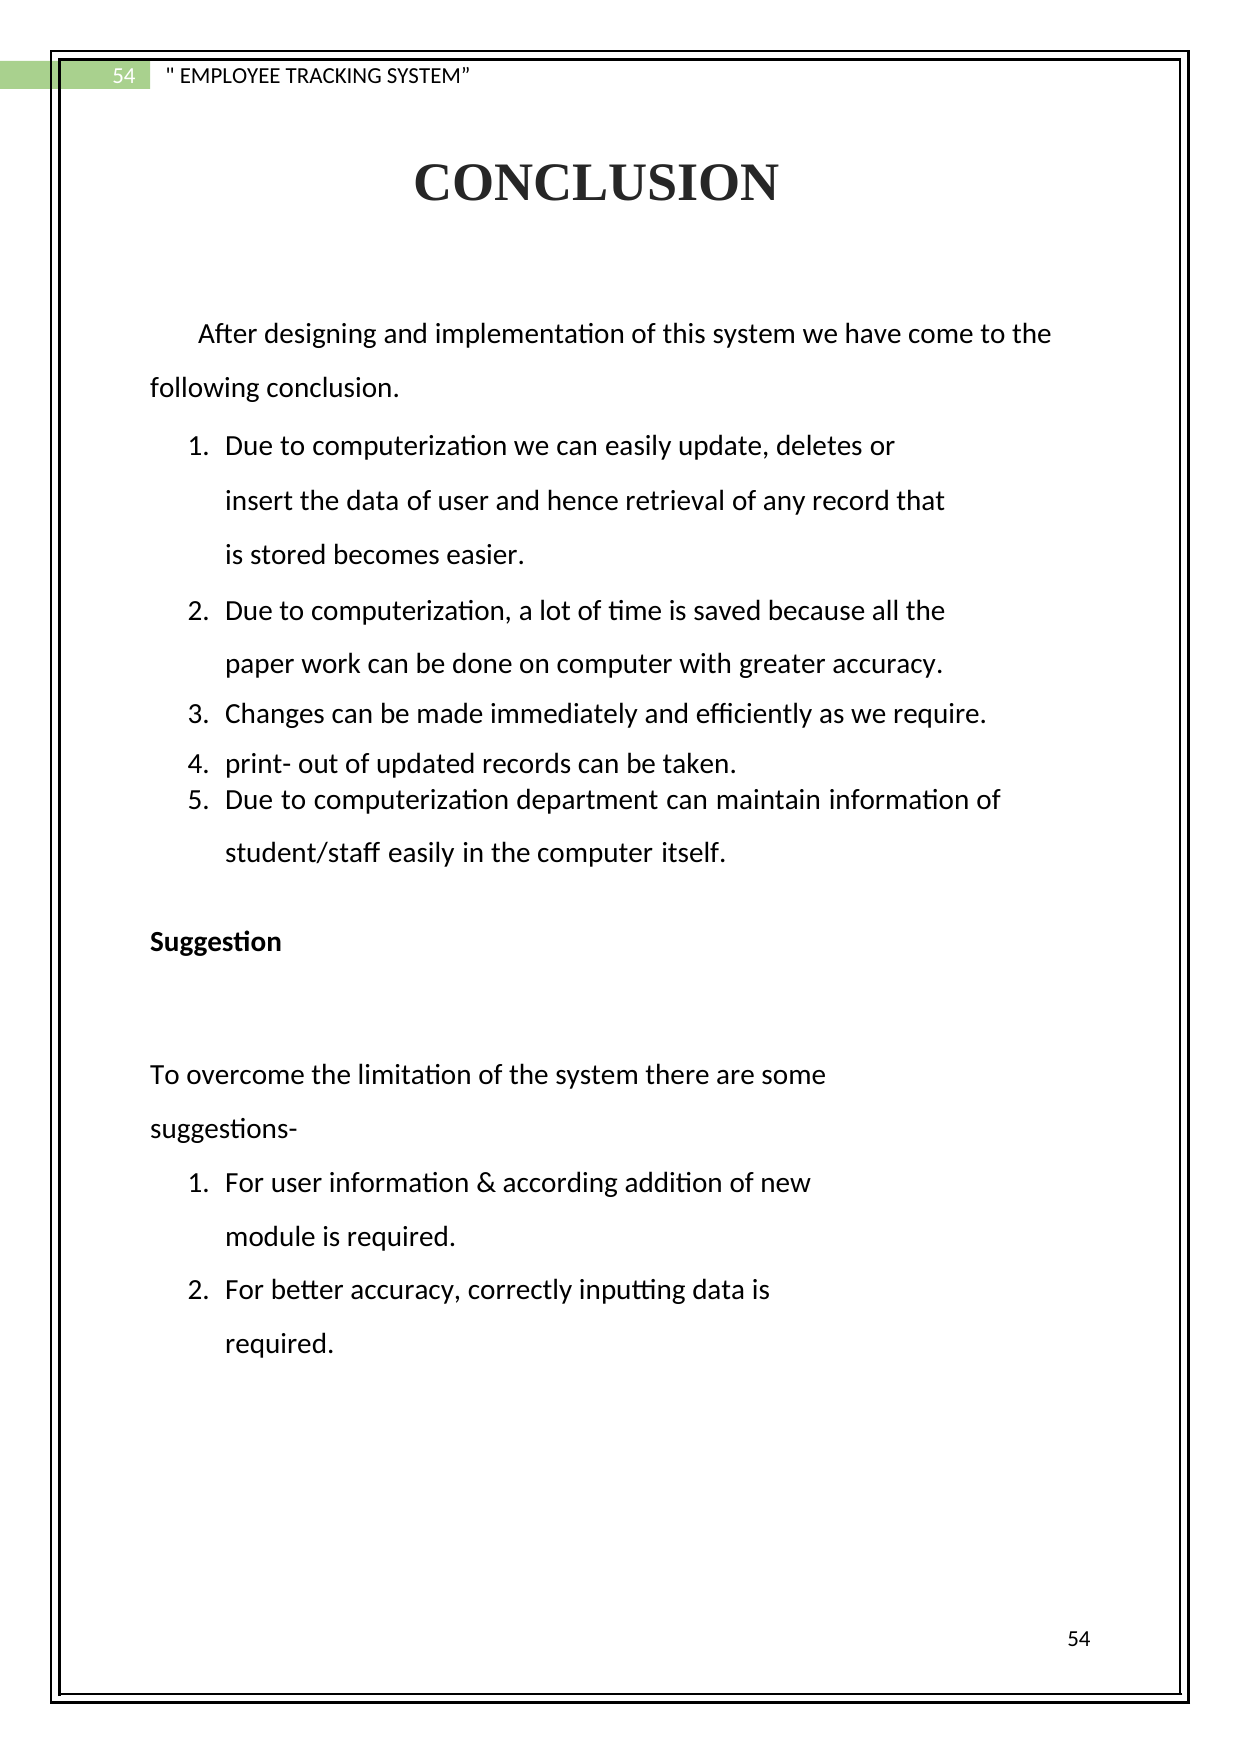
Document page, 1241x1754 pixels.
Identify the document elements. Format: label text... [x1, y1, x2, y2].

text Suggestion [150, 923, 1090, 958]
list Due to computerization, a lot of time is saved because all the paper work can be done on computer with greater accuracy. [187, 592, 954, 681]
list For user information & according addition of new module is required. [187, 1164, 864, 1253]
list Due to computerization we can easily update, deletes or insert the data of user and hence retrieval of any record that is stored becomes easier. [187, 427, 950, 572]
list For better accuracy, correctly inputting data is required. [187, 1271, 864, 1361]
list Changes can be made immediately and efficiently as we require. [187, 699, 1090, 730]
text CONCLUSION [289, 150, 904, 212]
text To overcome the limitation of the system there are some suggestions- [150, 1056, 864, 1146]
list print- out of updated records can be taken. [187, 746, 1090, 781]
list Due to computerization department can maintain information of student/staff easily in the computer itself. [187, 781, 1015, 869]
text After designing and implementation of this system we have come to the following conclusion. [150, 315, 1090, 405]
